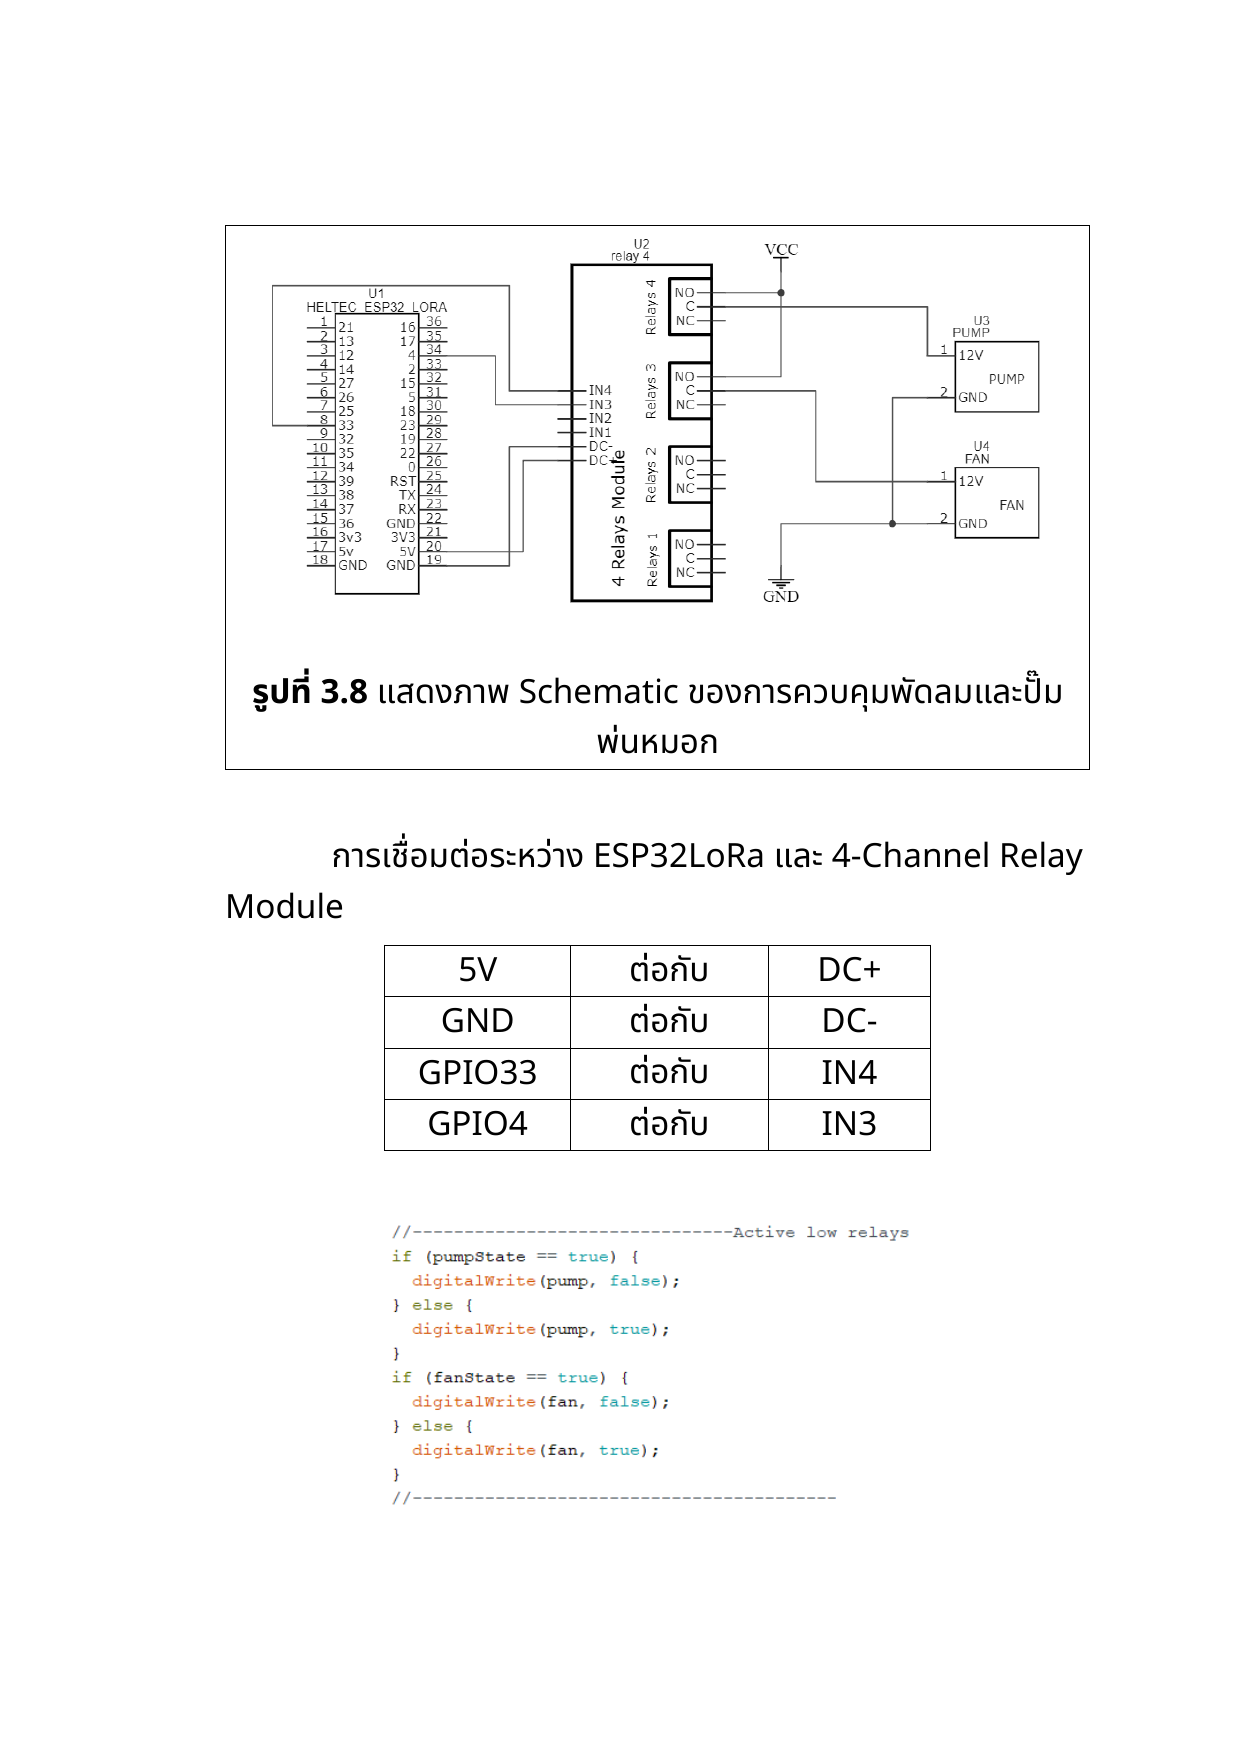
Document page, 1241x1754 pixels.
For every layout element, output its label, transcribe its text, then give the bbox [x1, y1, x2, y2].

table_cell ต่อกับ [571, 1100, 768, 1150]
picture [380, 1213, 935, 1516]
table_cell GPIO33 [385, 1049, 570, 1099]
table_header 5V [385, 946, 570, 996]
table_cell ต่อกับ [571, 1049, 768, 1099]
text การเชื่อมต่อระหว่าง ESP32LoRa และ 4-Channel Relay Module [225, 832, 1090, 928]
table_cell IN4 [769, 1049, 930, 1099]
table_cell ต่อกับ [571, 997, 768, 1047]
table_cell DC- [769, 997, 930, 1047]
table_cell GPIO4 [385, 1100, 570, 1150]
table_header รูปที่ 3.8 แสดงภาพ Schematic ของการควบคุมพัดลมและปั๊มพ่นหมอก [226, 226, 1089, 769]
table_header DC+ [769, 946, 930, 996]
table_cell GND [385, 997, 570, 1047]
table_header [225, 1214, 1090, 1561]
table_cell IN3 [769, 1100, 930, 1150]
table_header ต่อกับ [571, 946, 768, 996]
